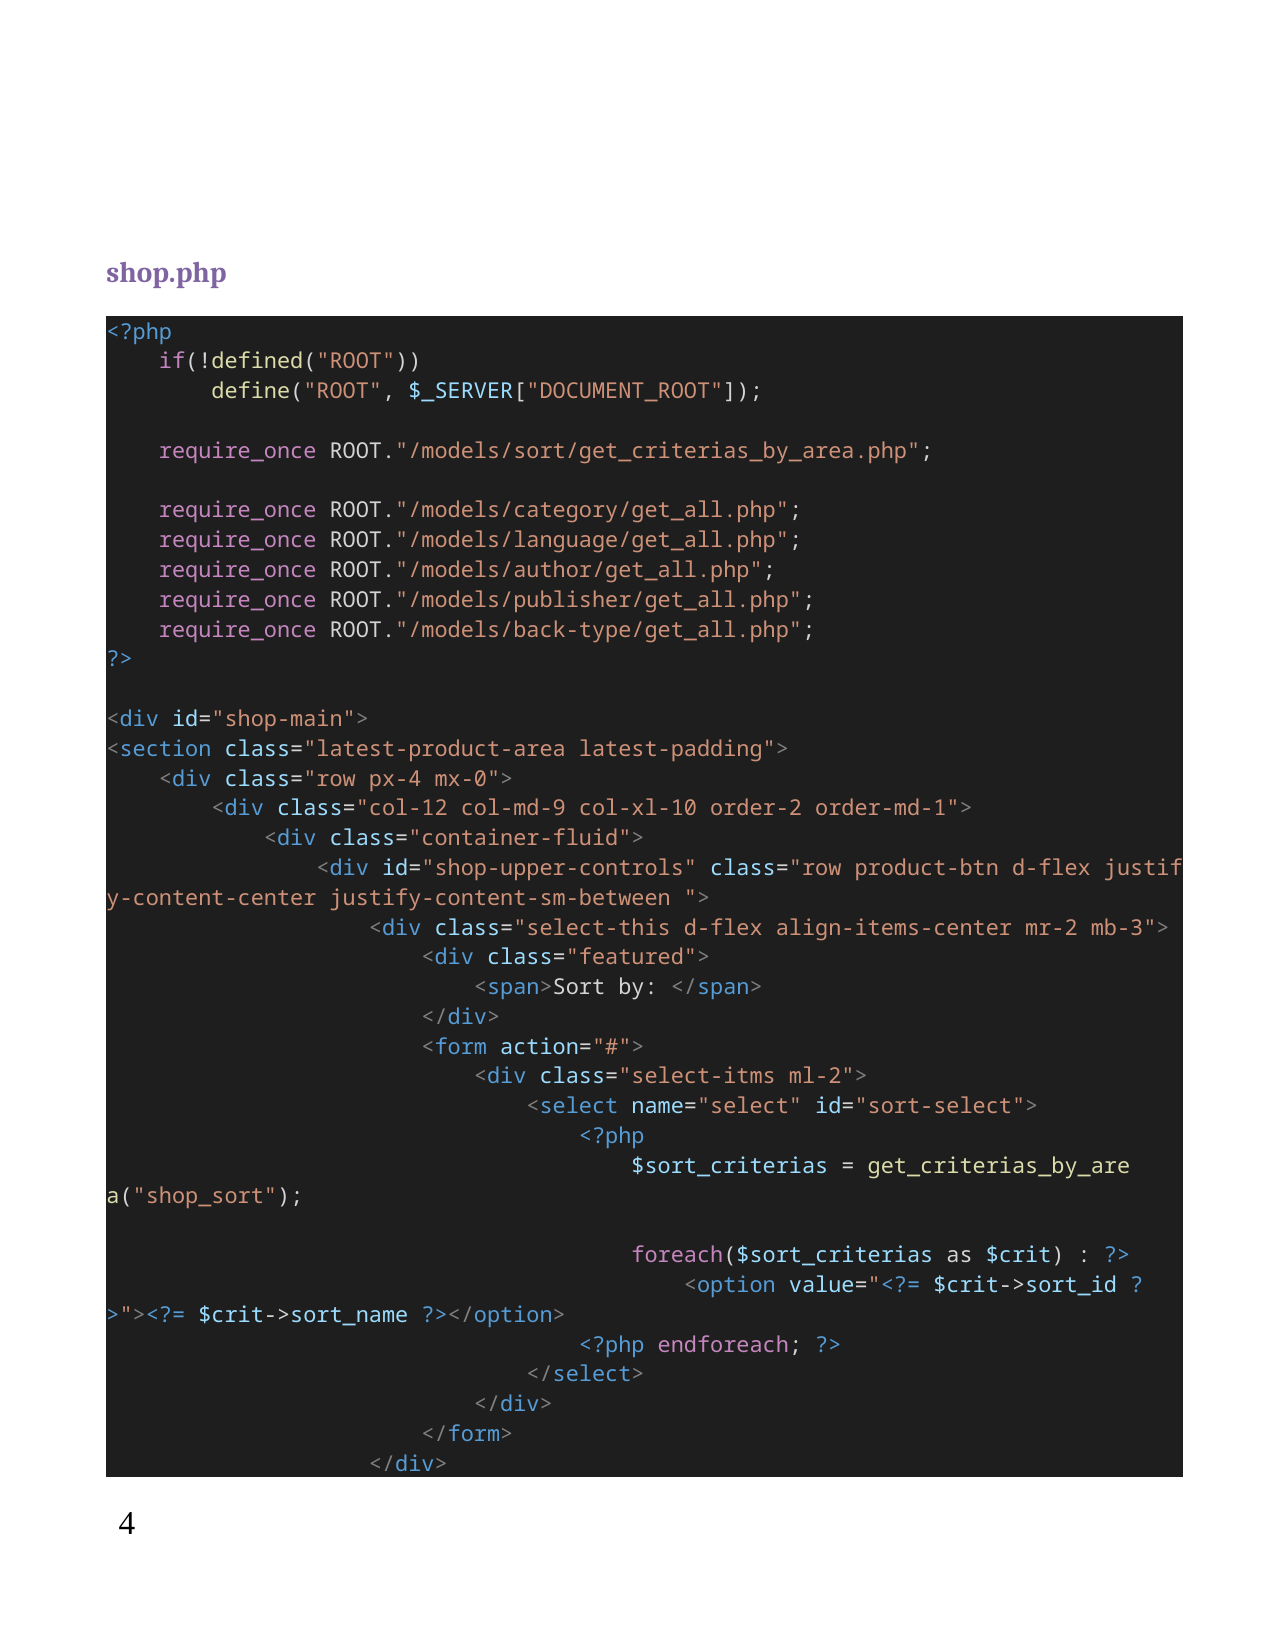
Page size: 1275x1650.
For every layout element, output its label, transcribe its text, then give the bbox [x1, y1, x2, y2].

text $sort_criterias = get_criterias_by_area("shop_sort"); [106, 1150, 1183, 1209]
text <div class="featured"> [106, 941, 1183, 971]
text <section class="latest-product-area latest-padding"> [106, 733, 1183, 762]
text require_once ROOT."/models/publisher/get_all.php"; [106, 584, 1183, 613]
text <form action="#"> [106, 1031, 1183, 1060]
text <div class="row px-4 mx-0"> [106, 762, 1183, 792]
text <?php [106, 316, 1183, 345]
text require_once ROOT."/models/sort/get_criterias_by_area.php"; [106, 435, 1183, 464]
text <?php endforeach; ?> [106, 1328, 1183, 1358]
text </div> [106, 1001, 1183, 1031]
text <span>Sort by: </span> [106, 971, 1183, 1001]
text <div id="shop-main"> [106, 703, 1183, 733]
text ?> [106, 643, 1183, 673]
text <div class="select-itms ml-2"> [106, 1060, 1183, 1090]
text define("ROOT", $_SERVER["DOCUMENT_ROOT"]); [106, 375, 1183, 405]
text require_once ROOT."/models/category/get_all.php"; [106, 494, 1183, 524]
text <?php [106, 1120, 1183, 1150]
text <select name="select" id="sort-select"> [106, 1090, 1183, 1120]
text <div class="container-fluid"> [106, 822, 1183, 852]
text </select> [106, 1358, 1183, 1388]
text <div class="select-this d-flex align-items-center mr-2 mb-3"> [106, 911, 1183, 941]
text require_once ROOT."/models/language/get_all.php"; [106, 524, 1183, 554]
text <option value="<?= $crit->sort_id ?>"><?= $crit->sort_name ?></option> [106, 1269, 1183, 1328]
text </div> [106, 1388, 1183, 1418]
text </div> [106, 1448, 1183, 1477]
text foreach($sort_criterias as $crit) : ?> [106, 1239, 1183, 1269]
text require_once ROOT."/models/back-type/get_all.php"; [106, 613, 1183, 643]
text </form> [106, 1418, 1183, 1448]
subtitle shop.php [106, 256, 1183, 289]
text <div class="col-12 col-md-9 col-xl-10 order-2 order-md-1"> [106, 792, 1183, 822]
text if(!defined("ROOT")) [106, 345, 1183, 375]
text <div id="shop-upper-controls" class="row product-btn d-flex justify-content-center justify-content-sm-between "> [106, 852, 1183, 911]
text require_once ROOT."/models/author/get_all.php"; [106, 554, 1183, 584]
